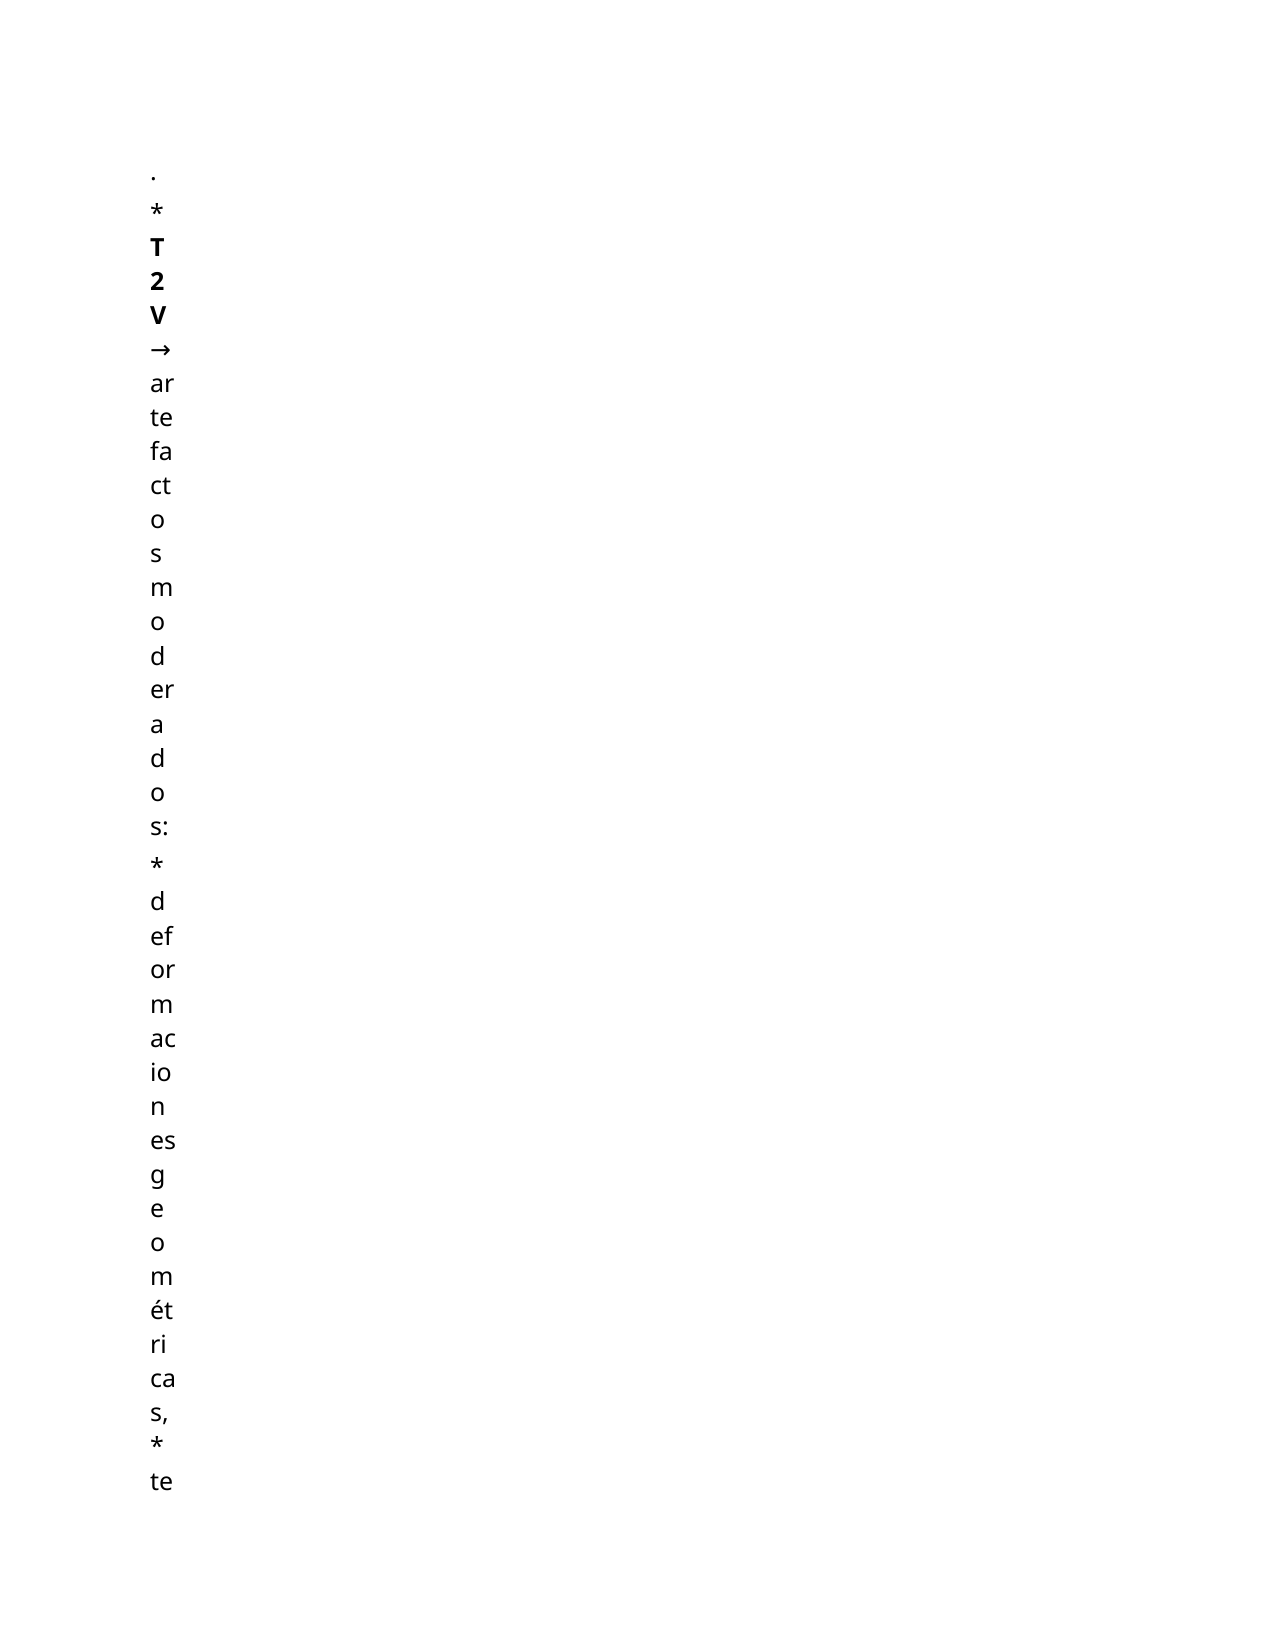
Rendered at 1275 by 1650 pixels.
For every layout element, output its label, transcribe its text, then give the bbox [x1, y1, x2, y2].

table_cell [139, 150, 187, 192]
table_cell * T2V → artefactos moderados: [139, 192, 187, 846]
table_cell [139, 846, 187, 1497]
